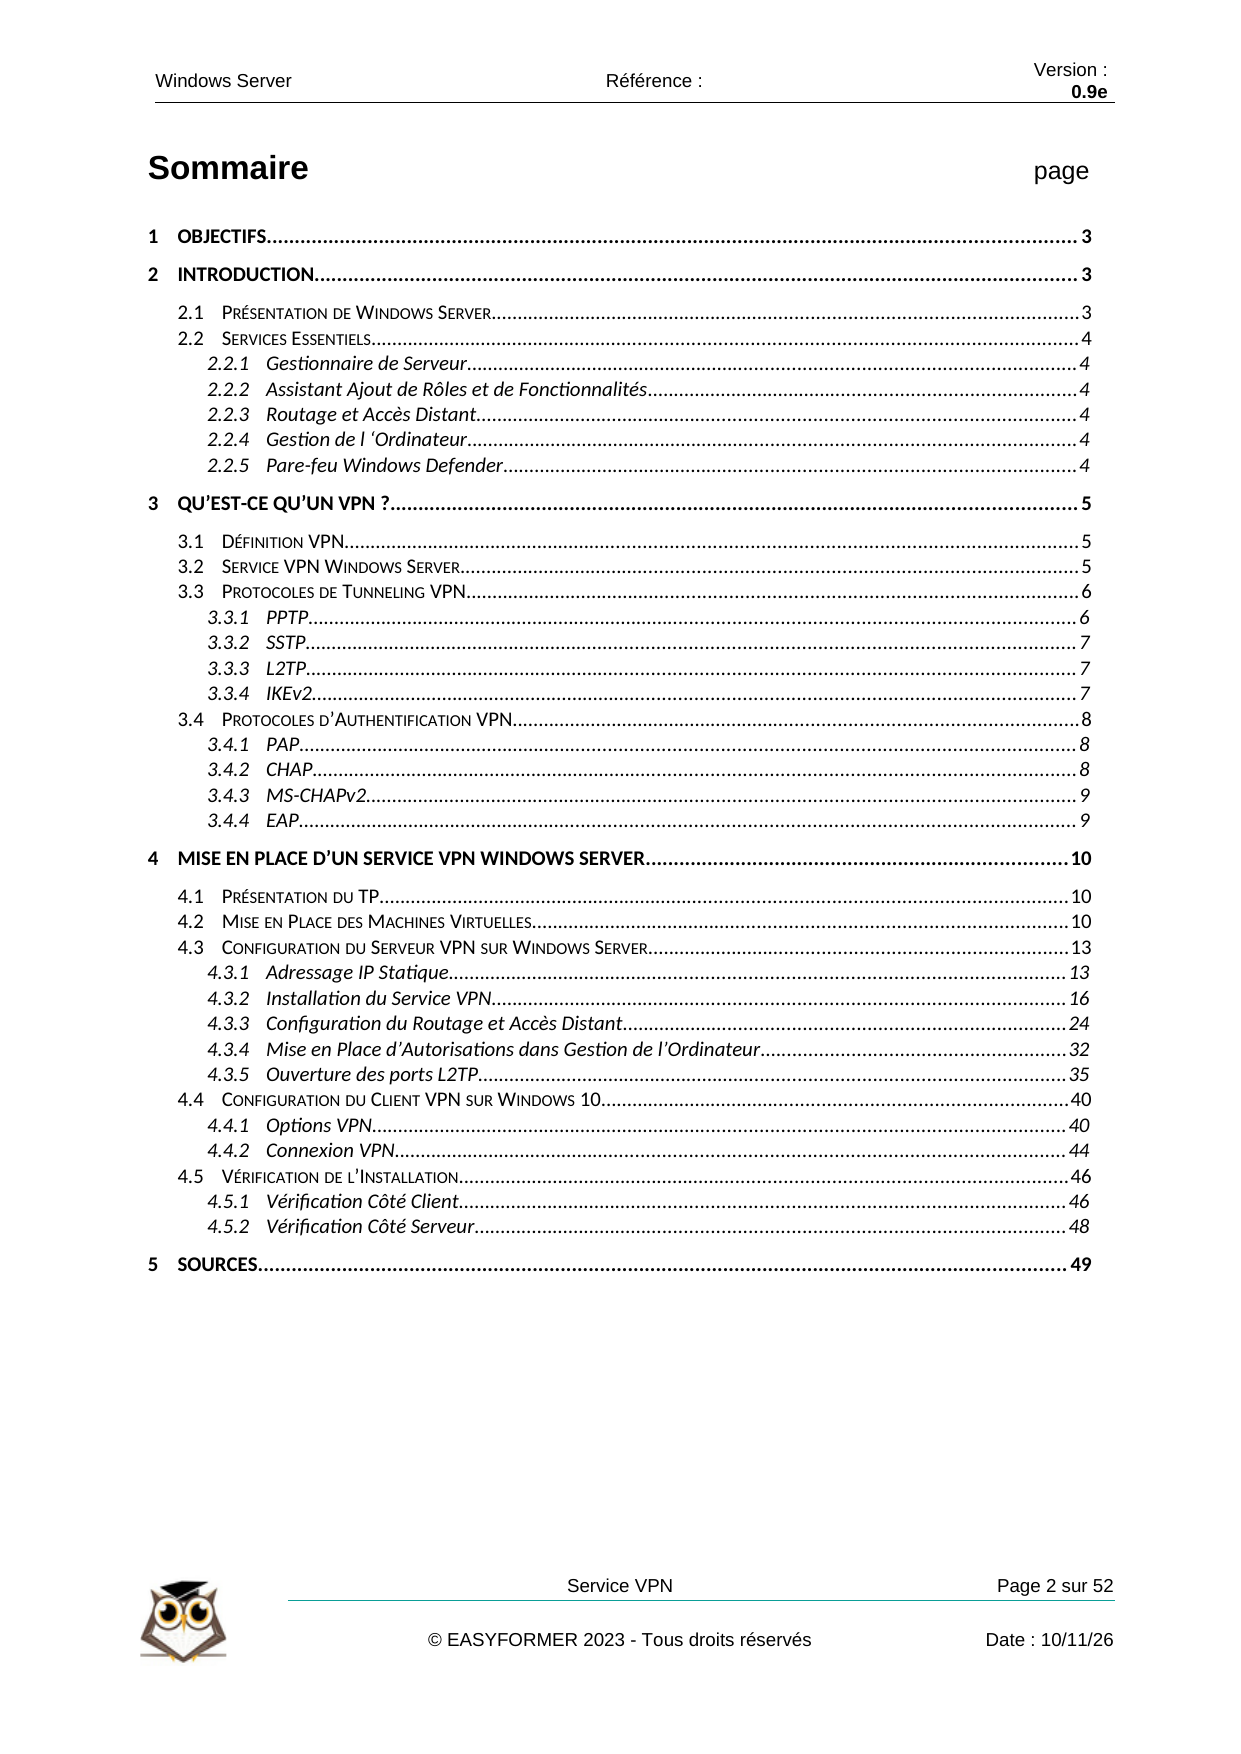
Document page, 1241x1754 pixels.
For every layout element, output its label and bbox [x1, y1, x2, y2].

picture [140, 1570, 227, 1666]
